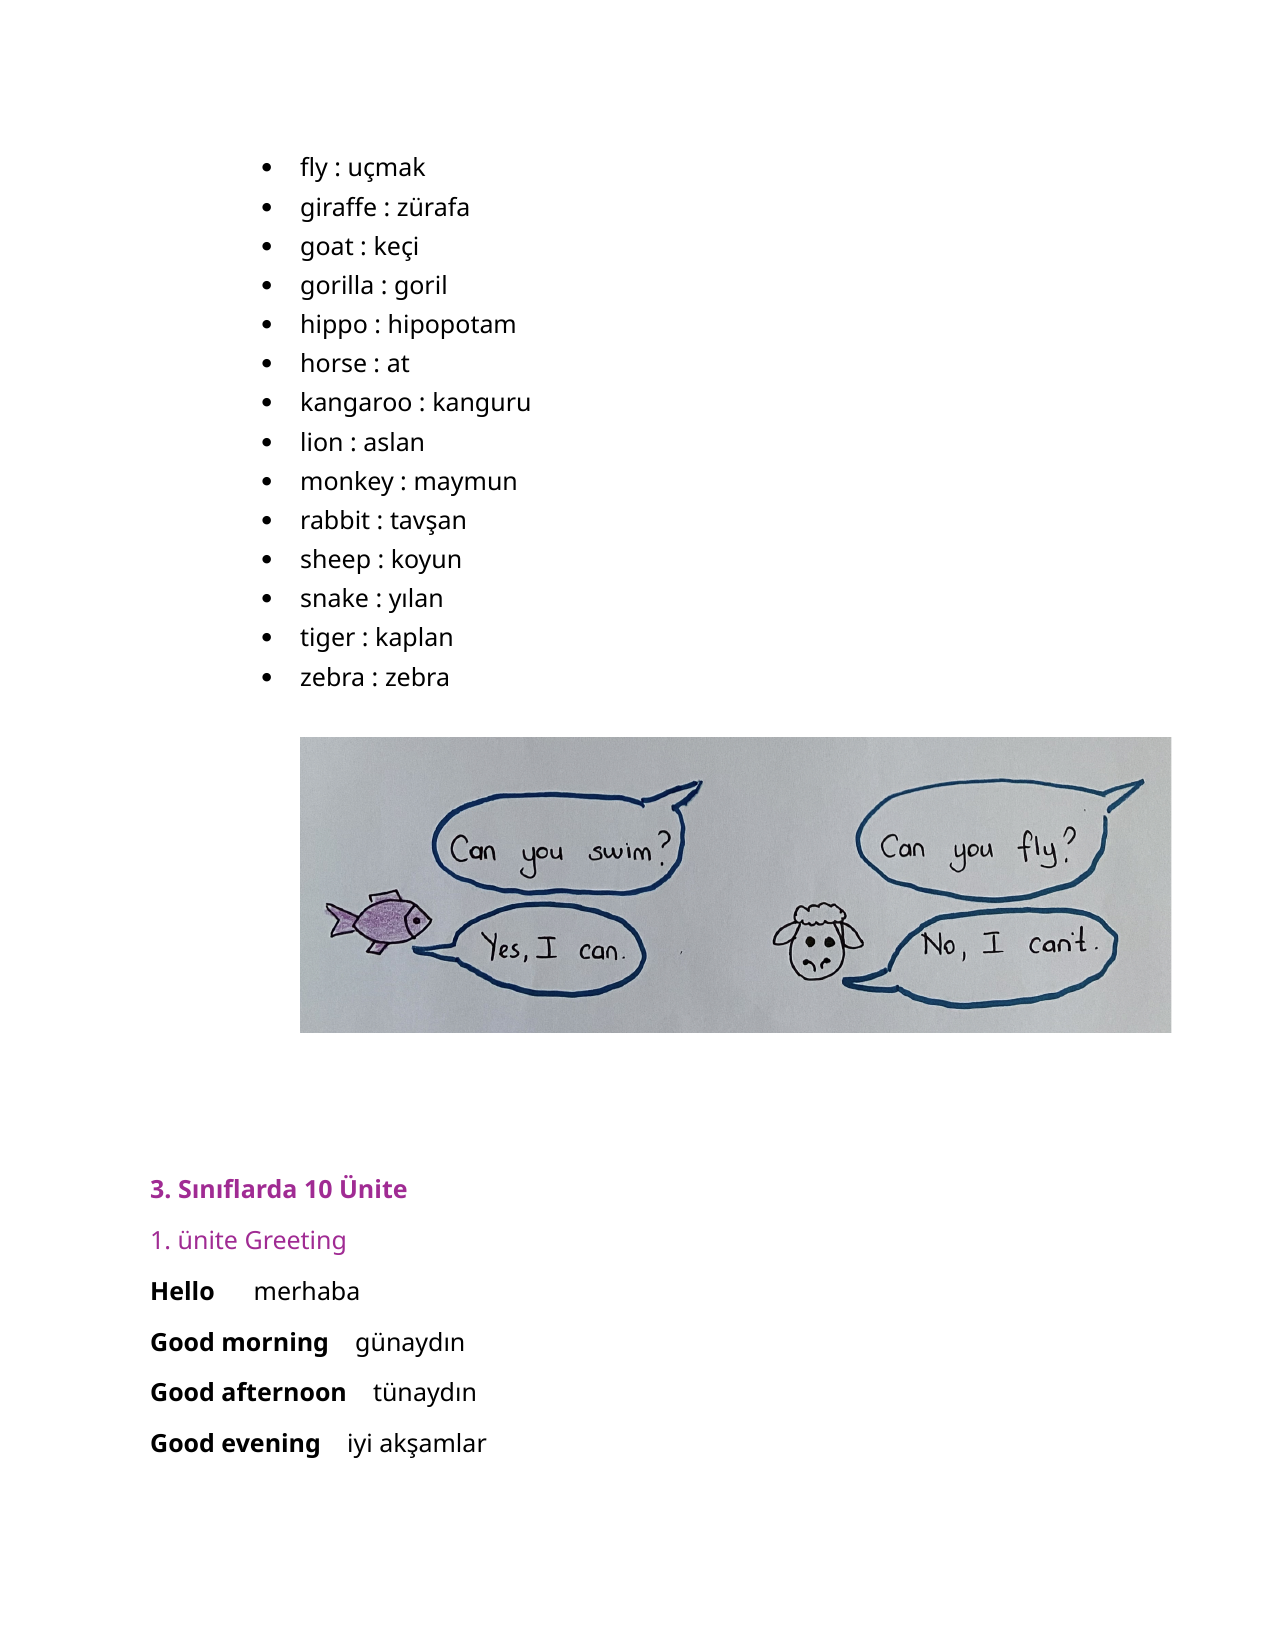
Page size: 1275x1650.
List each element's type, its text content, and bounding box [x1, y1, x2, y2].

list horse : at [262, 346, 1125, 380]
text Good evening iyi akşamlar [150, 1426, 1125, 1460]
list fly : uçmak [262, 150, 1125, 184]
picture [300, 737, 1172, 1033]
list monkey : maymun [262, 463, 1125, 497]
list hippo : hipopotam [262, 307, 1125, 341]
text 3. Sınıflarda 10 Ünite [150, 1172, 1125, 1206]
list gorilla : goril [262, 267, 1125, 302]
text Good afternoon tünaydın [150, 1375, 1125, 1409]
text Hello merhaba [150, 1273, 1125, 1308]
list tiger : kaplan [262, 620, 1125, 654]
list giraffe : zürafa [262, 189, 1125, 223]
text Good morning günaydın [150, 1324, 1125, 1358]
list goat : keçi [262, 228, 1125, 262]
list snake : yılan [262, 581, 1125, 615]
list lion : aslan [262, 424, 1125, 458]
list kangaroo : kanguru [262, 385, 1125, 419]
text 1. ünite Greeting [150, 1223, 1125, 1257]
list rabbit : tavşan [262, 502, 1125, 537]
list sheep : koyun [262, 542, 1125, 576]
list zebra : zebra [262, 659, 1125, 693]
